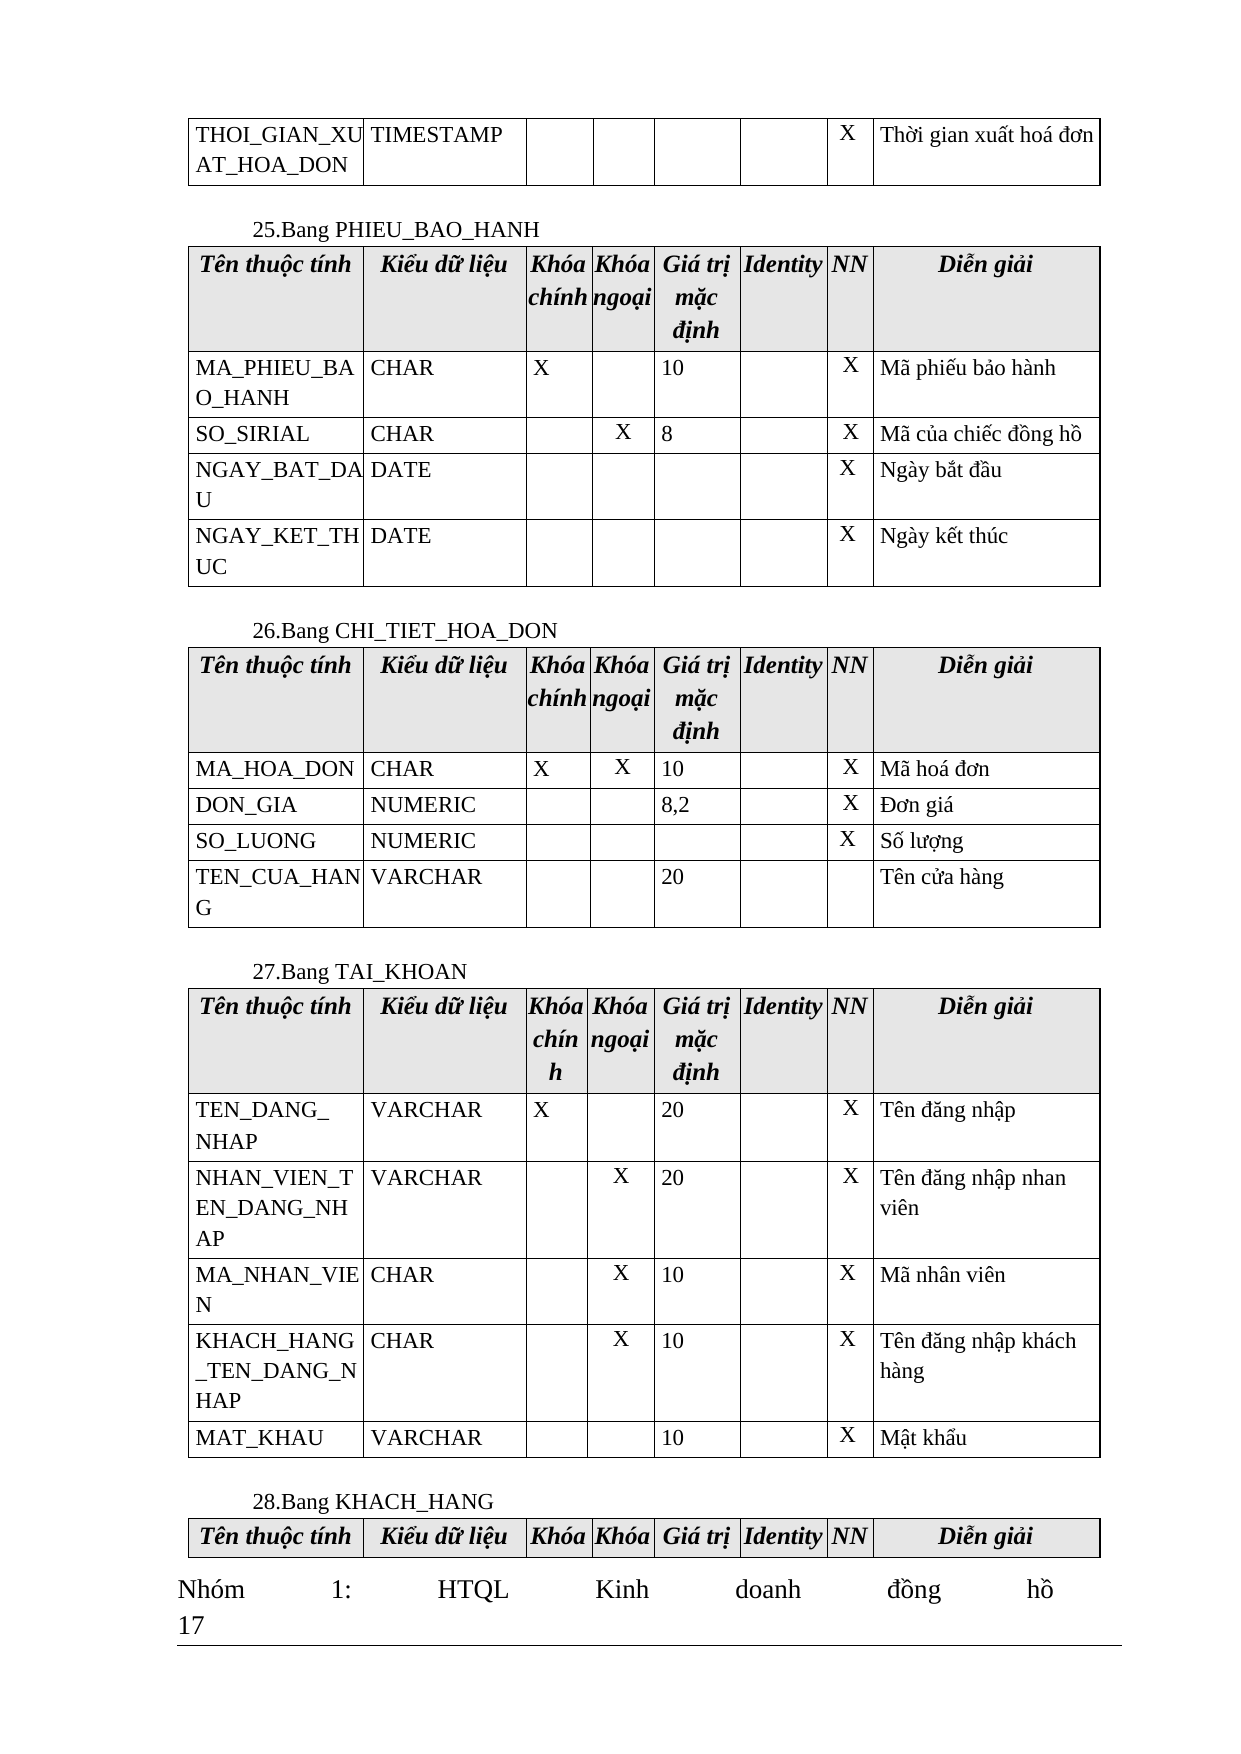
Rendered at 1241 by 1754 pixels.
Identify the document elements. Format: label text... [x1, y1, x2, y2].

table_cell Mã phiếu bảo hành [874, 352, 1099, 417]
table_cell TIMESTAMP [364, 119, 526, 184]
table_cell Ngày kết thúc [874, 520, 1099, 586]
table_cell [527, 520, 592, 586]
text 25.Bang PHIEU_BAO_HANH [252, 216, 1122, 242]
table_cell Mật khẩu [874, 1422, 1099, 1457]
table_header Kiểu dữ liệu [364, 1519, 526, 1557]
table_cell [741, 352, 827, 417]
table_cell X [828, 753, 873, 788]
table_cell X [828, 1325, 873, 1421]
table_cell X [527, 352, 592, 417]
table_cell X [593, 418, 654, 453]
table_cell MA_PHIEU_BAO_HANH [189, 352, 363, 417]
table_header Khóa chính [527, 247, 592, 351]
table_cell Thời gian xuất hoá đơn [874, 119, 1099, 184]
table_cell VARCHAR [364, 1162, 526, 1258]
table_header Tên thuộc tính [189, 989, 363, 1093]
table_cell X [591, 753, 654, 788]
table_header Kiểu dữ liệu [364, 247, 526, 351]
table_header Diễn giải [874, 648, 1099, 752]
table_cell [527, 1162, 587, 1258]
table_cell X [828, 789, 873, 824]
table_cell TEN_CUA_HANG [189, 861, 363, 927]
table_cell Tên đăng nhập khách hàng [874, 1325, 1099, 1421]
table_cell [593, 352, 654, 417]
table_cell SO_SIRIAL [189, 418, 363, 453]
table_cell [527, 861, 590, 927]
table_cell X [828, 1422, 873, 1457]
table_cell MAT_KHAU [189, 1422, 363, 1457]
table_cell X [828, 1094, 873, 1161]
table_cell [828, 861, 873, 927]
table_cell NUMERIC [364, 825, 526, 860]
table_cell 8 [655, 418, 740, 453]
table_cell [741, 418, 827, 453]
table_cell CHAR [364, 352, 526, 417]
table_header Diễn giải [874, 247, 1099, 351]
table_cell X [588, 1325, 654, 1421]
table_cell [741, 1094, 827, 1161]
table_cell 10 [655, 753, 740, 788]
table_cell NGAY_BAT_DAU [189, 454, 363, 519]
table_cell Tên cửa hàng [874, 861, 1099, 927]
table_cell [588, 1094, 654, 1161]
table_cell [527, 119, 593, 184]
table_header Tên thuộc tính [189, 1519, 363, 1557]
table_cell [591, 825, 654, 860]
table_cell Tên đăng nhập nhan viên [874, 1162, 1099, 1258]
table_cell X [828, 119, 873, 184]
table_cell [527, 418, 592, 453]
table_cell CHAR [364, 753, 526, 788]
table_cell X [828, 825, 873, 860]
table_cell [741, 825, 827, 860]
text 26.Bang CHI_TIET_HOA_DON [252, 617, 1122, 643]
table_cell [655, 825, 740, 860]
table_cell X [828, 454, 873, 519]
table_cell 20 [655, 1094, 740, 1161]
table_cell [741, 119, 827, 184]
table_cell X [588, 1162, 654, 1258]
table_cell MA_HOA_DON [189, 753, 363, 788]
table_header NN [828, 1519, 873, 1557]
table_cell Mã nhân viên [874, 1259, 1099, 1324]
table_cell DON_GIA [189, 789, 363, 824]
table_cell NUMERIC [364, 789, 526, 824]
table_cell NHAN_VIEN_TEN_DANG_NHAP [189, 1162, 363, 1258]
table_cell Đơn giá [874, 789, 1099, 824]
table_cell VARCHAR [364, 1094, 526, 1161]
table_cell [655, 520, 740, 586]
table_header Giá trị mặc định [655, 989, 740, 1093]
table_cell X [527, 753, 590, 788]
table_cell 10 [655, 1259, 740, 1324]
table_cell [741, 520, 827, 586]
table_cell [527, 825, 590, 860]
table_cell VARCHAR [364, 1422, 526, 1457]
table_cell 20 [655, 861, 740, 927]
table_cell THOI_GIAN_XUAT_HOA_DON [189, 119, 363, 184]
table_header Khóa ngoại [593, 1519, 654, 1557]
table_cell DATE [364, 520, 526, 586]
table_cell TEN_DANG_ NHAP [189, 1094, 363, 1161]
table_header Tên thuộc tính [189, 648, 363, 752]
table_cell CHAR [364, 1325, 526, 1421]
table_cell CHAR [364, 1259, 526, 1324]
table_cell CHAR [364, 418, 526, 453]
table_header Khóa ngoại [593, 247, 654, 351]
table_cell [741, 454, 827, 519]
table_header Kiểu dữ liệu [364, 648, 526, 752]
table_cell VARCHAR [364, 861, 526, 927]
table_header Identity [741, 989, 827, 1093]
table_cell [741, 1325, 827, 1421]
table_header Giá trị mặc định [655, 247, 740, 351]
table_cell X [828, 520, 873, 586]
table_header Khóa chính [527, 648, 590, 752]
table_cell [527, 789, 590, 824]
table_cell MA_NHAN_VIEN [189, 1259, 363, 1324]
table_cell 8,2 [655, 789, 740, 824]
table_cell 10 [655, 1422, 740, 1457]
text 27.Bang TAI_KHOAN [252, 958, 1122, 984]
table_cell [591, 789, 654, 824]
table_cell [591, 861, 654, 927]
table_header NN [828, 247, 873, 351]
table_cell [527, 1259, 587, 1324]
table_cell [741, 861, 827, 927]
table_cell [527, 1422, 587, 1457]
table_cell NGAY_KET_THUC [189, 520, 363, 586]
table_header Identity [741, 247, 827, 351]
table_cell DATE [364, 454, 526, 519]
table_header Diễn giải [874, 1519, 1099, 1557]
table_cell [741, 1422, 827, 1457]
table_header Diễn giải [874, 989, 1099, 1093]
table_header Khóa chính [527, 989, 587, 1093]
table_header Tên thuộc tính [189, 247, 363, 351]
table_header Identity [741, 1519, 827, 1557]
table_cell [741, 1162, 827, 1258]
table_cell [741, 789, 827, 824]
table_header Identity [741, 648, 827, 752]
table_header Khóa ngoại [591, 648, 654, 752]
table_header Kiểu dữ liệu [364, 989, 526, 1093]
table_header Giá trị mặc định [655, 648, 740, 752]
table_cell Ngày bắt đầu [874, 454, 1099, 519]
table_header Khóa ngoại [588, 989, 654, 1093]
table_cell 10 [655, 352, 740, 417]
table_cell X [527, 1094, 587, 1161]
table_cell X [828, 1162, 873, 1258]
table_cell X [828, 1259, 873, 1324]
table_cell Tên đăng nhập [874, 1094, 1099, 1161]
text 28.Bang KHACH_HANG [252, 1488, 1122, 1514]
table_cell [741, 753, 827, 788]
table_header NN [828, 989, 873, 1093]
table_cell X [588, 1259, 654, 1324]
table_cell KHACH_HANG_TEN_DANG_NHAP [189, 1325, 363, 1421]
table_header NN [828, 648, 873, 752]
table_cell [593, 454, 654, 519]
table_cell 10 [655, 1325, 740, 1421]
table_cell [588, 1422, 654, 1457]
table_cell X [828, 418, 873, 453]
table_cell SO_LUONG [189, 825, 363, 860]
table_cell [527, 1325, 587, 1421]
table_cell [593, 520, 654, 586]
table_cell Mã của chiếc đồng hồ [874, 418, 1099, 453]
table_cell [594, 119, 654, 184]
table_cell [655, 119, 740, 184]
table_cell [655, 454, 740, 519]
table_cell Mã hoá đơn [874, 753, 1099, 788]
table_cell 20 [655, 1162, 740, 1258]
table_cell [527, 454, 592, 519]
table_cell [741, 1259, 827, 1324]
table_header Khóa chính [527, 1519, 592, 1557]
table_cell X [828, 352, 873, 417]
table_header Giá trị mặc định [655, 1519, 740, 1557]
table_cell Số lượng [874, 825, 1099, 860]
